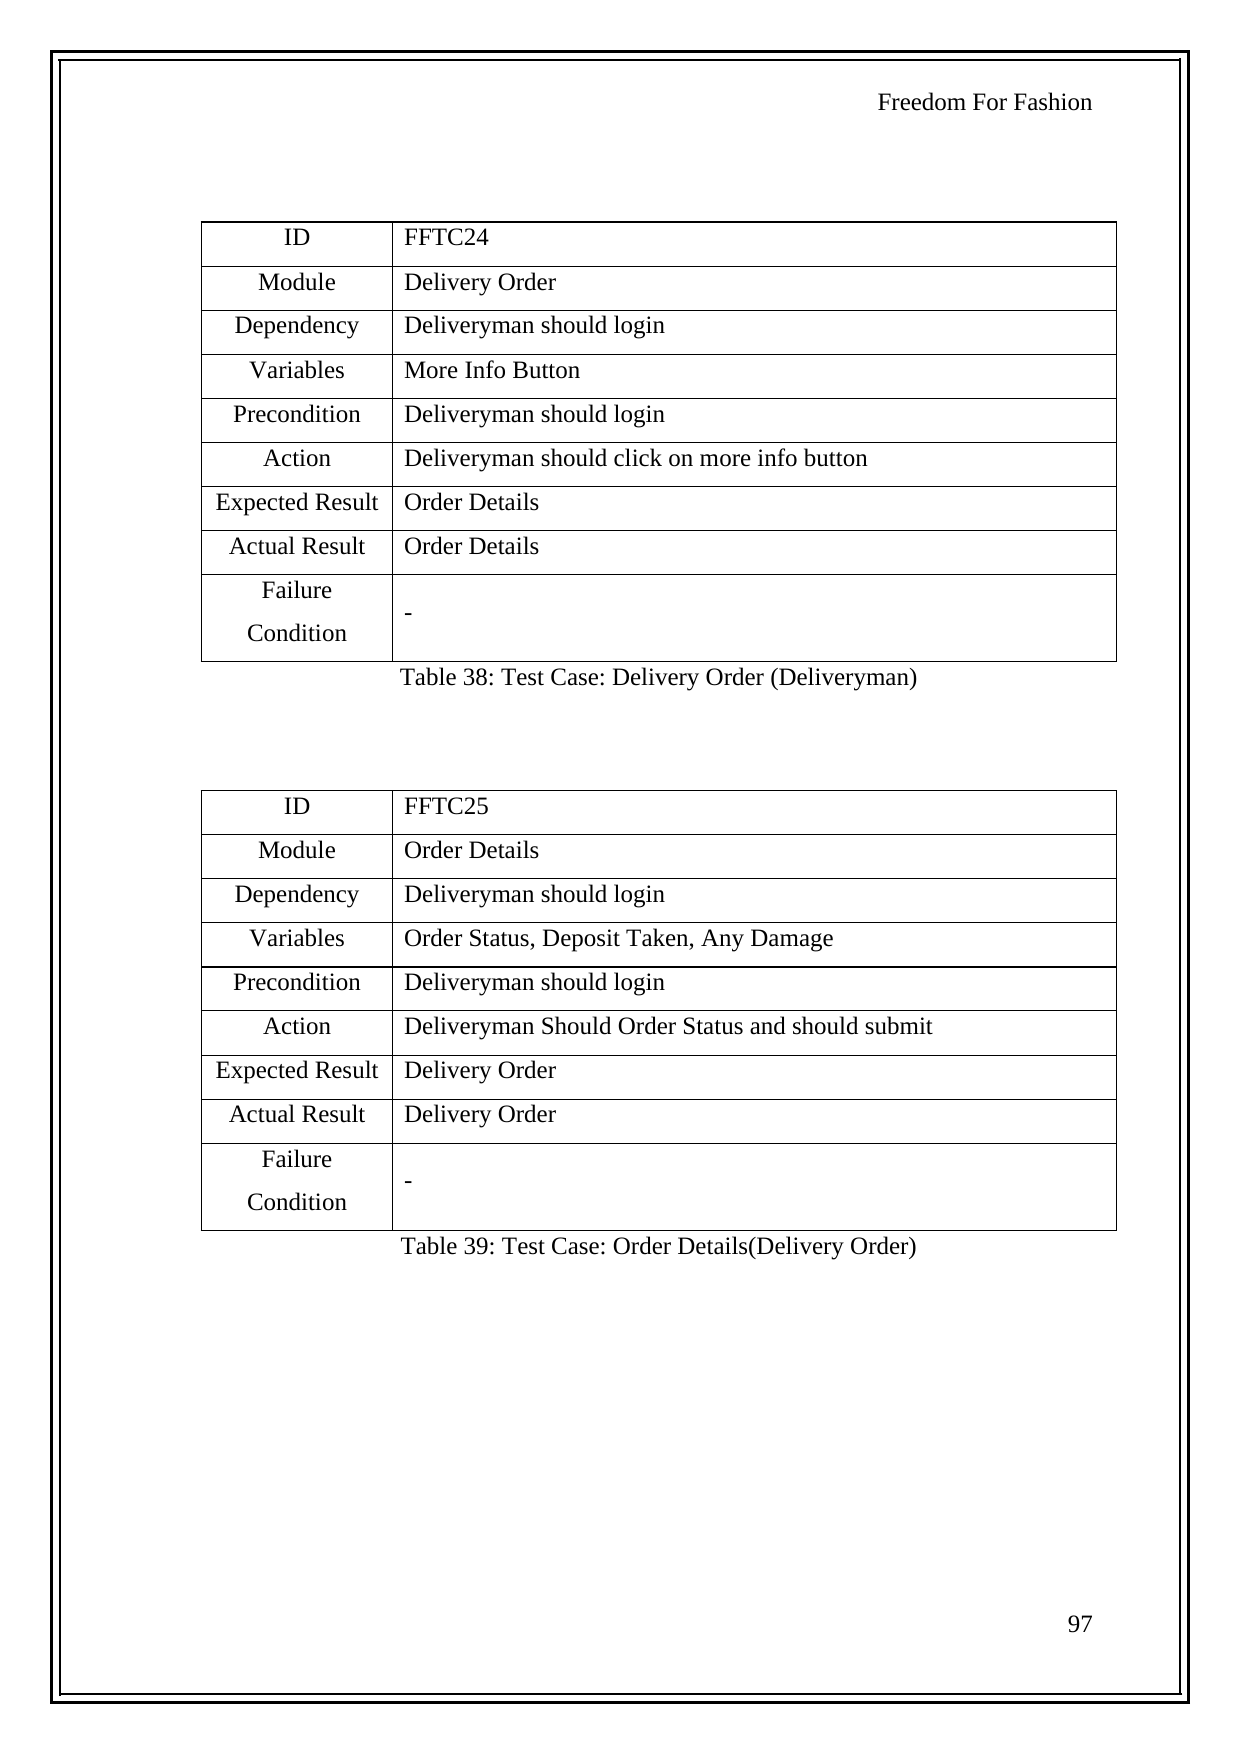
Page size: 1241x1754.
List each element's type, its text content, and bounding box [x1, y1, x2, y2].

table_cell Variables [202, 355, 392, 398]
table_cell Module [202, 267, 392, 309]
table_cell Order Details [393, 531, 1116, 574]
text Table 38: Test Case: Delivery Order (Deliveryman) [224, 662, 1092, 691]
table_cell Actual Result [202, 531, 392, 574]
table_cell Order Details [393, 487, 1116, 530]
table_cell Delivery Order [393, 1056, 1116, 1098]
table_cell Failure Condition [202, 575, 392, 661]
table_cell Deliveryman should login [393, 879, 1116, 922]
table_header FFTC24 [393, 223, 1116, 266]
table_cell Deliveryman should login [393, 311, 1116, 354]
table_header FFTC25 [393, 791, 1116, 834]
table_cell Actual Result [202, 1100, 392, 1143]
table_cell Dependency [202, 311, 392, 354]
table_cell Precondition [202, 399, 392, 442]
table_cell Deliveryman should login [393, 968, 1116, 1010]
table_cell Deliveryman Should Order Status and should submit [393, 1011, 1116, 1054]
table_cell Expected Result [202, 487, 392, 530]
table_cell Delivery Order [393, 267, 1116, 309]
table_cell Order Details [393, 835, 1116, 878]
table_cell Module [202, 835, 392, 878]
table_cell - [393, 1144, 1116, 1230]
table_cell Action [202, 443, 392, 486]
table_cell - [393, 575, 1116, 661]
table_cell Deliveryman should login [393, 399, 1116, 442]
table_cell Action [202, 1011, 392, 1054]
table_cell Deliveryman should click on more info button [393, 443, 1116, 486]
table_cell Order Status, Deposit Taken, Any Damage [393, 923, 1116, 966]
table_cell Dependency [202, 879, 392, 922]
table_cell Variables [202, 923, 392, 966]
table_cell Expected Result [202, 1056, 392, 1098]
table_cell Precondition [202, 968, 392, 1010]
table_header ID [202, 223, 392, 266]
table_cell Failure Condition [202, 1144, 392, 1230]
table_cell More Info Button [393, 355, 1116, 398]
table_header ID [202, 791, 392, 834]
text Table 39: Test Case: Order Details(Delivery Order) [224, 1231, 1092, 1259]
table_cell Delivery Order [393, 1100, 1116, 1143]
